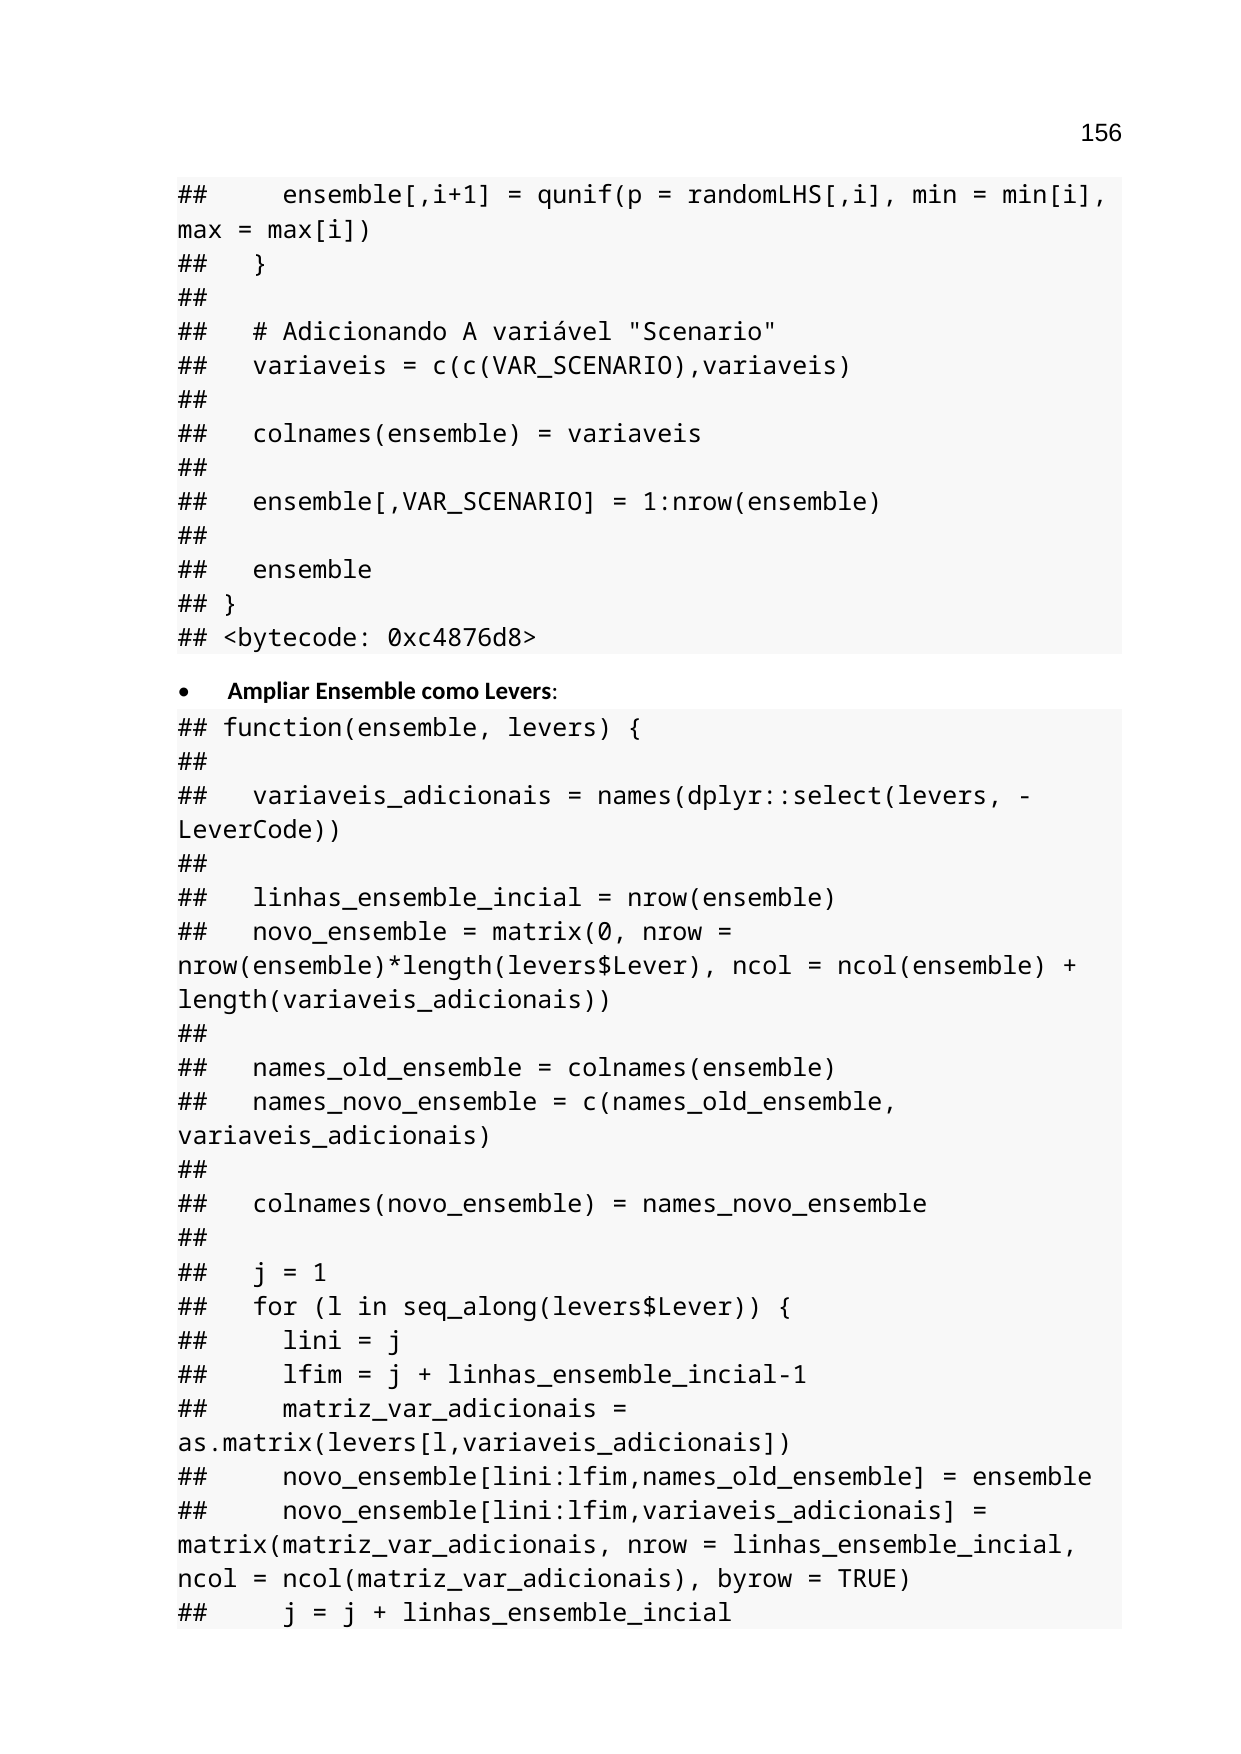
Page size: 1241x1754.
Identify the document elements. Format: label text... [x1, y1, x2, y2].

list Ampliar Ensemble como Levers: [177, 675, 1122, 705]
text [177, 177, 1122, 654]
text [177, 709, 1122, 1629]
